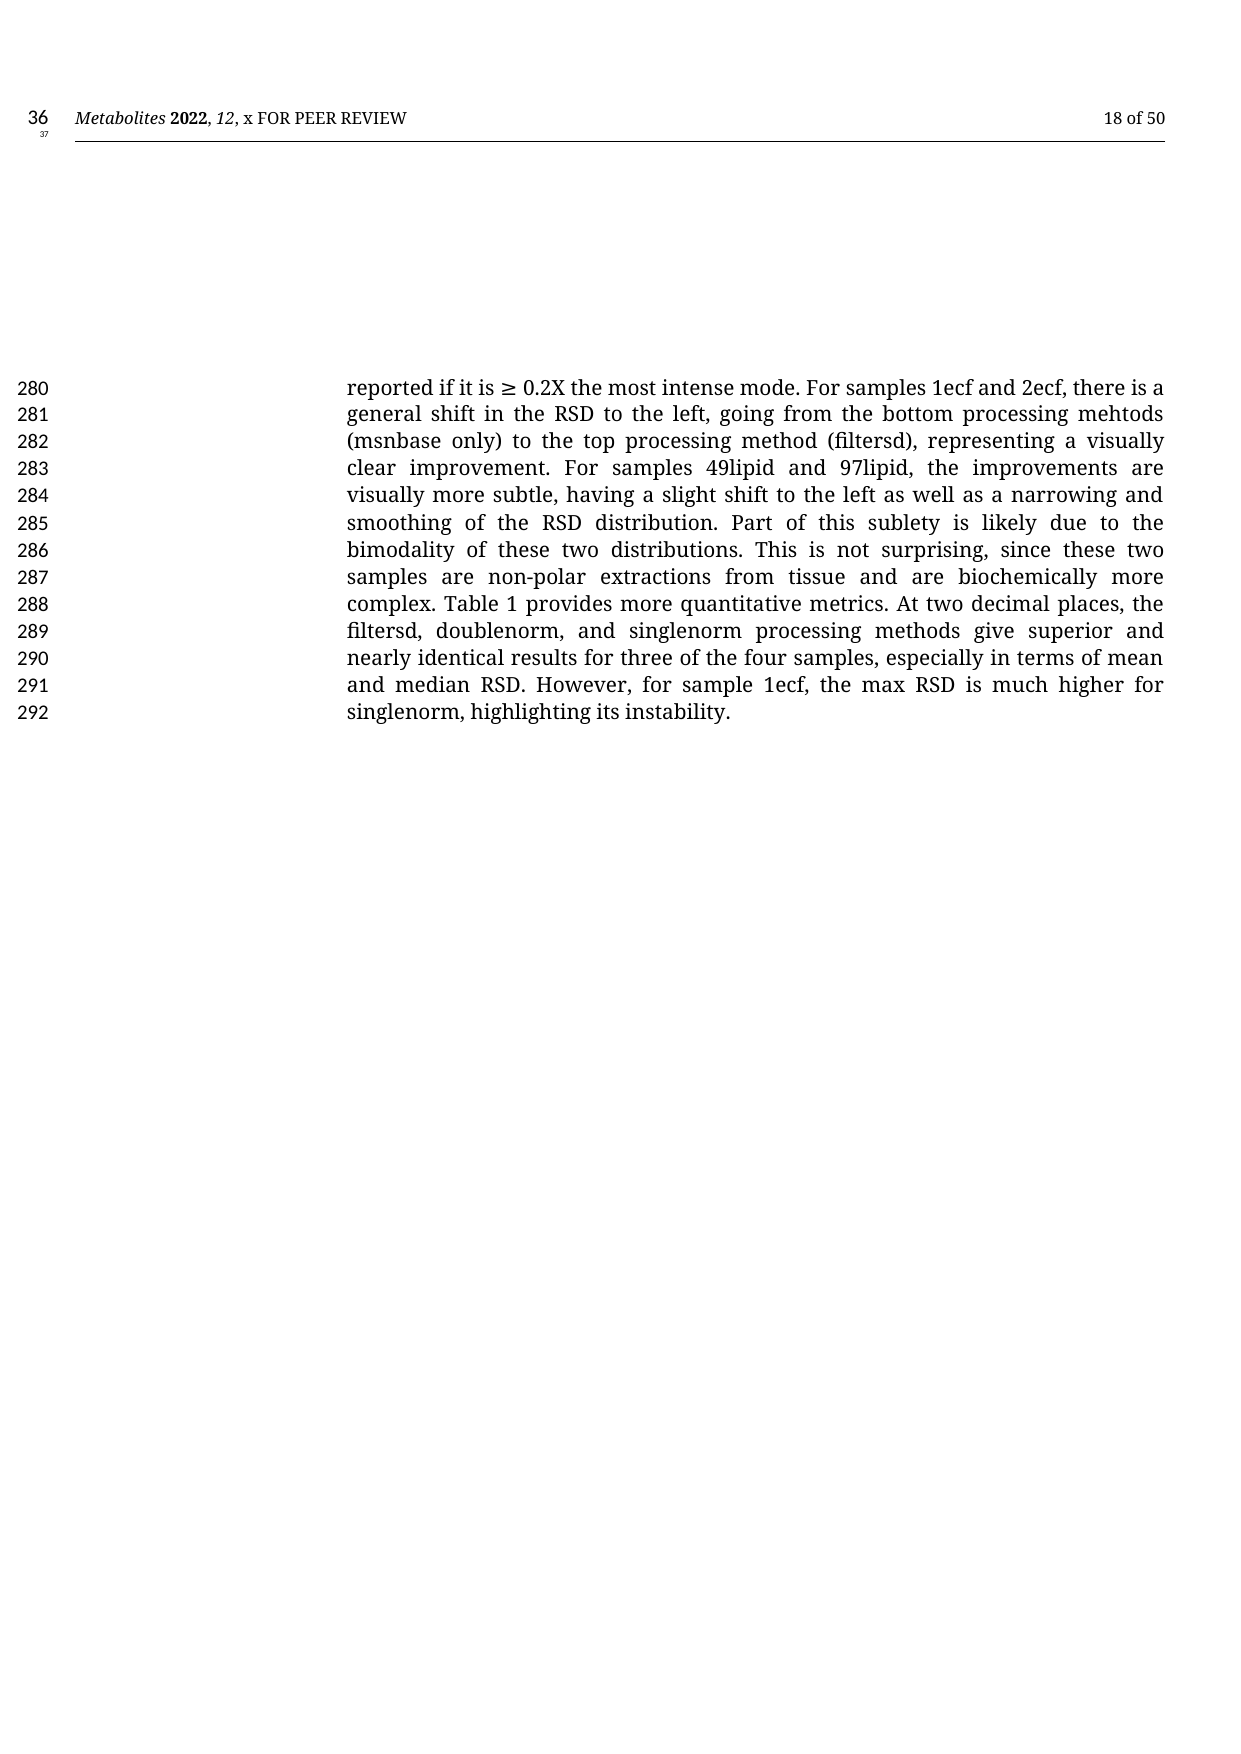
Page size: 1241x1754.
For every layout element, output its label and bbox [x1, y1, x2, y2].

text [347, 374, 1165, 726]
